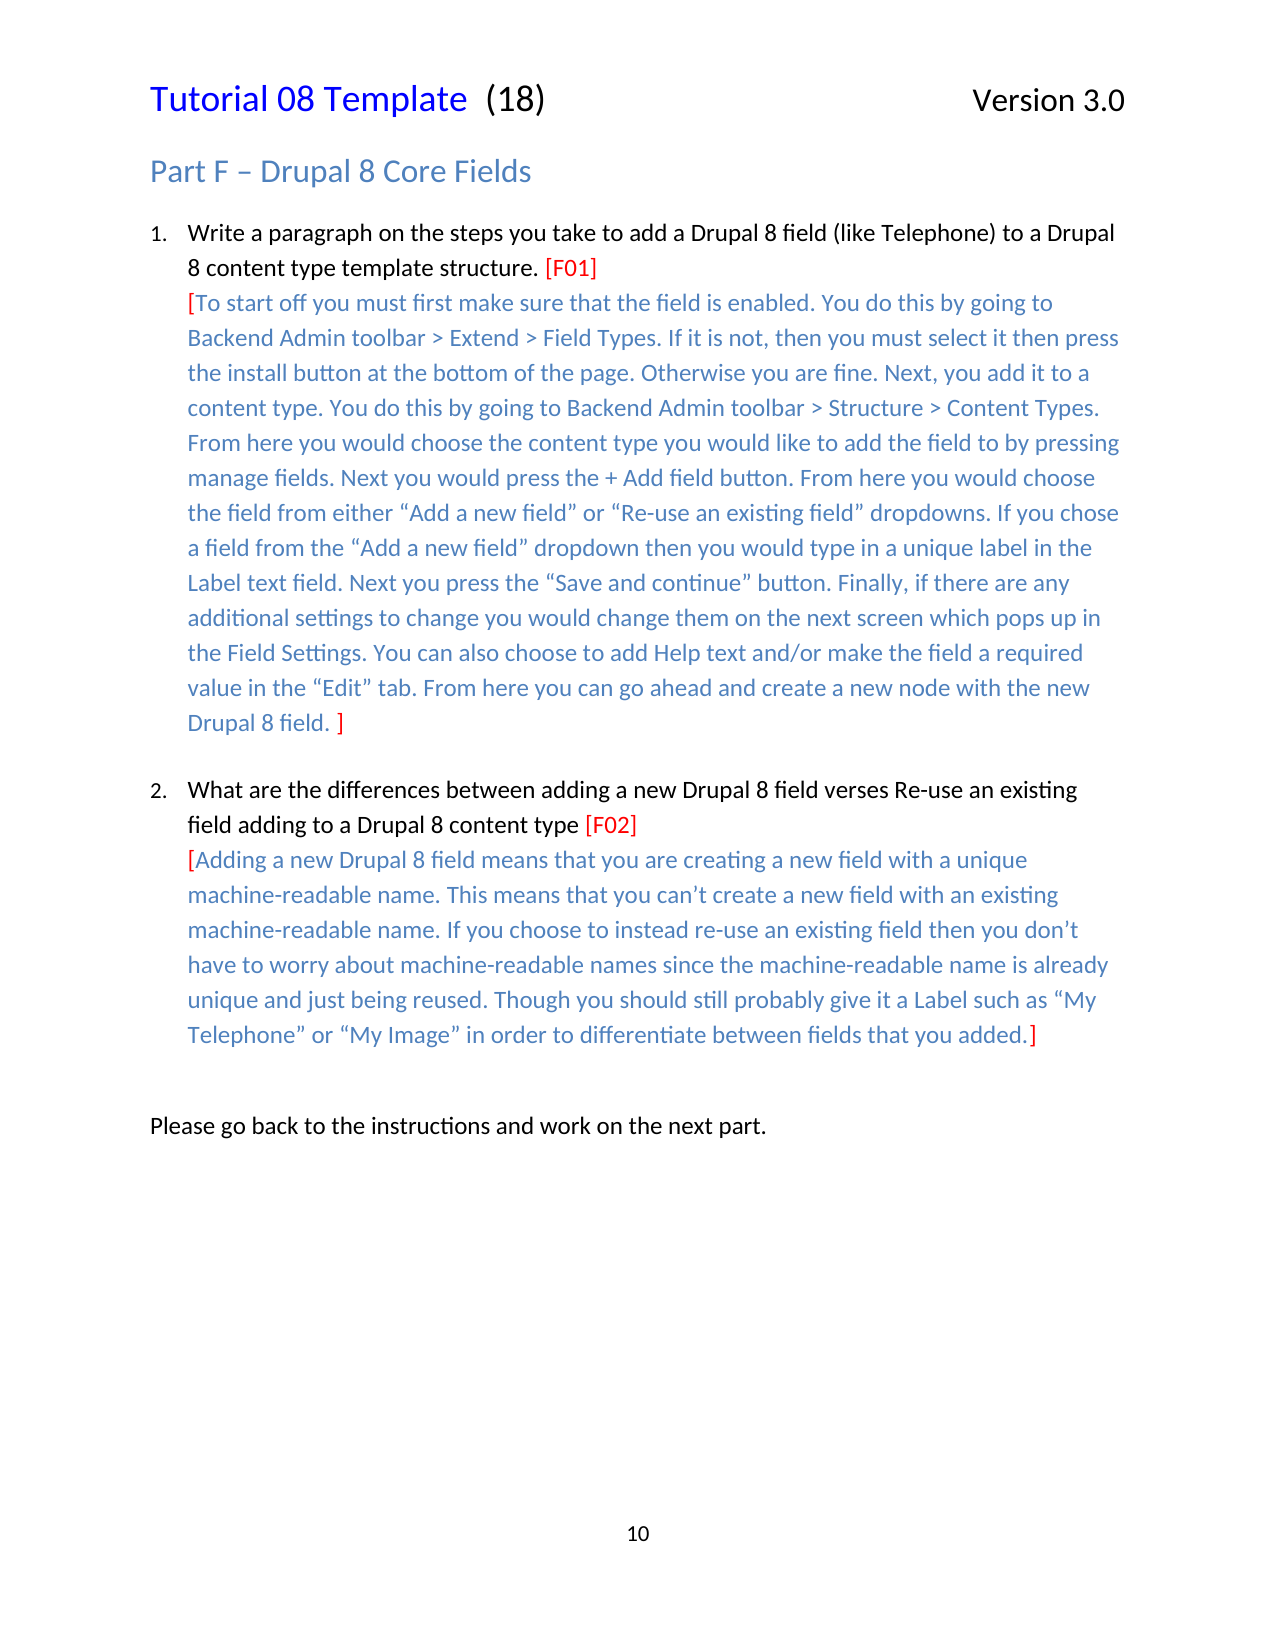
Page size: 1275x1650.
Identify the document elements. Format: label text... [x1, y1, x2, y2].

text Please go back to the instructions and work on the next part. [150, 1075, 1125, 1173]
list Write a paragraph on the steps you take to add a Drupal 8 field (like Telephone) to a Drupal 8 content type template structure. [F01] [To start off you must first make sure that the field is enabled. You do this by going to Backend Admin toolbar > Extend > Field Types. If it is not, then you must select it then press the install button at the bottom of the page. Otherwise you are fine. Next, you add it to a content type. You do this by going to Backend Admin toolbar > Structure > Content Types. From here you would choose the content type you would like to add the field to by pressing manage fields. Next you would press the + Add field button. From here you would choose the field from either “Add a new field” or “Re-use an existing field” dropdowns. If you chose a field from the “Add a new field” dropdown then you would type in a unique label in the Label text field. Next you press the “Save and continue” button. Finally, if there are any additional settings to change you would change them on the next screen which pops up in the Field Settings. You can also choose to add Help text and/or make the field a required value in the “Edit” tab. From here you can go ahead and create a new node with the new Drupal 8 field. ] [150, 218, 1125, 770]
list What are the differences between adding a new Drupal 8 field verses Re-use an existing field adding to a Drupal 8 content type [F02] [Adding a new Drupal 8 field means that you are creating a new field with a unique machine-readable name. This means that you can’t create a new field with an existing machine-readable name. If you choose to instead re-use an existing field then you don’t have to worry about machine-readable names since the machine-readable name is already unique and just being reused. Though you should still probably give it a Label such as “My Telephone” or “My Image” in order to differentiate between fields that you added.] [150, 774, 1125, 1050]
text Part F – Drupal 8 Core Fields [150, 150, 1125, 191]
